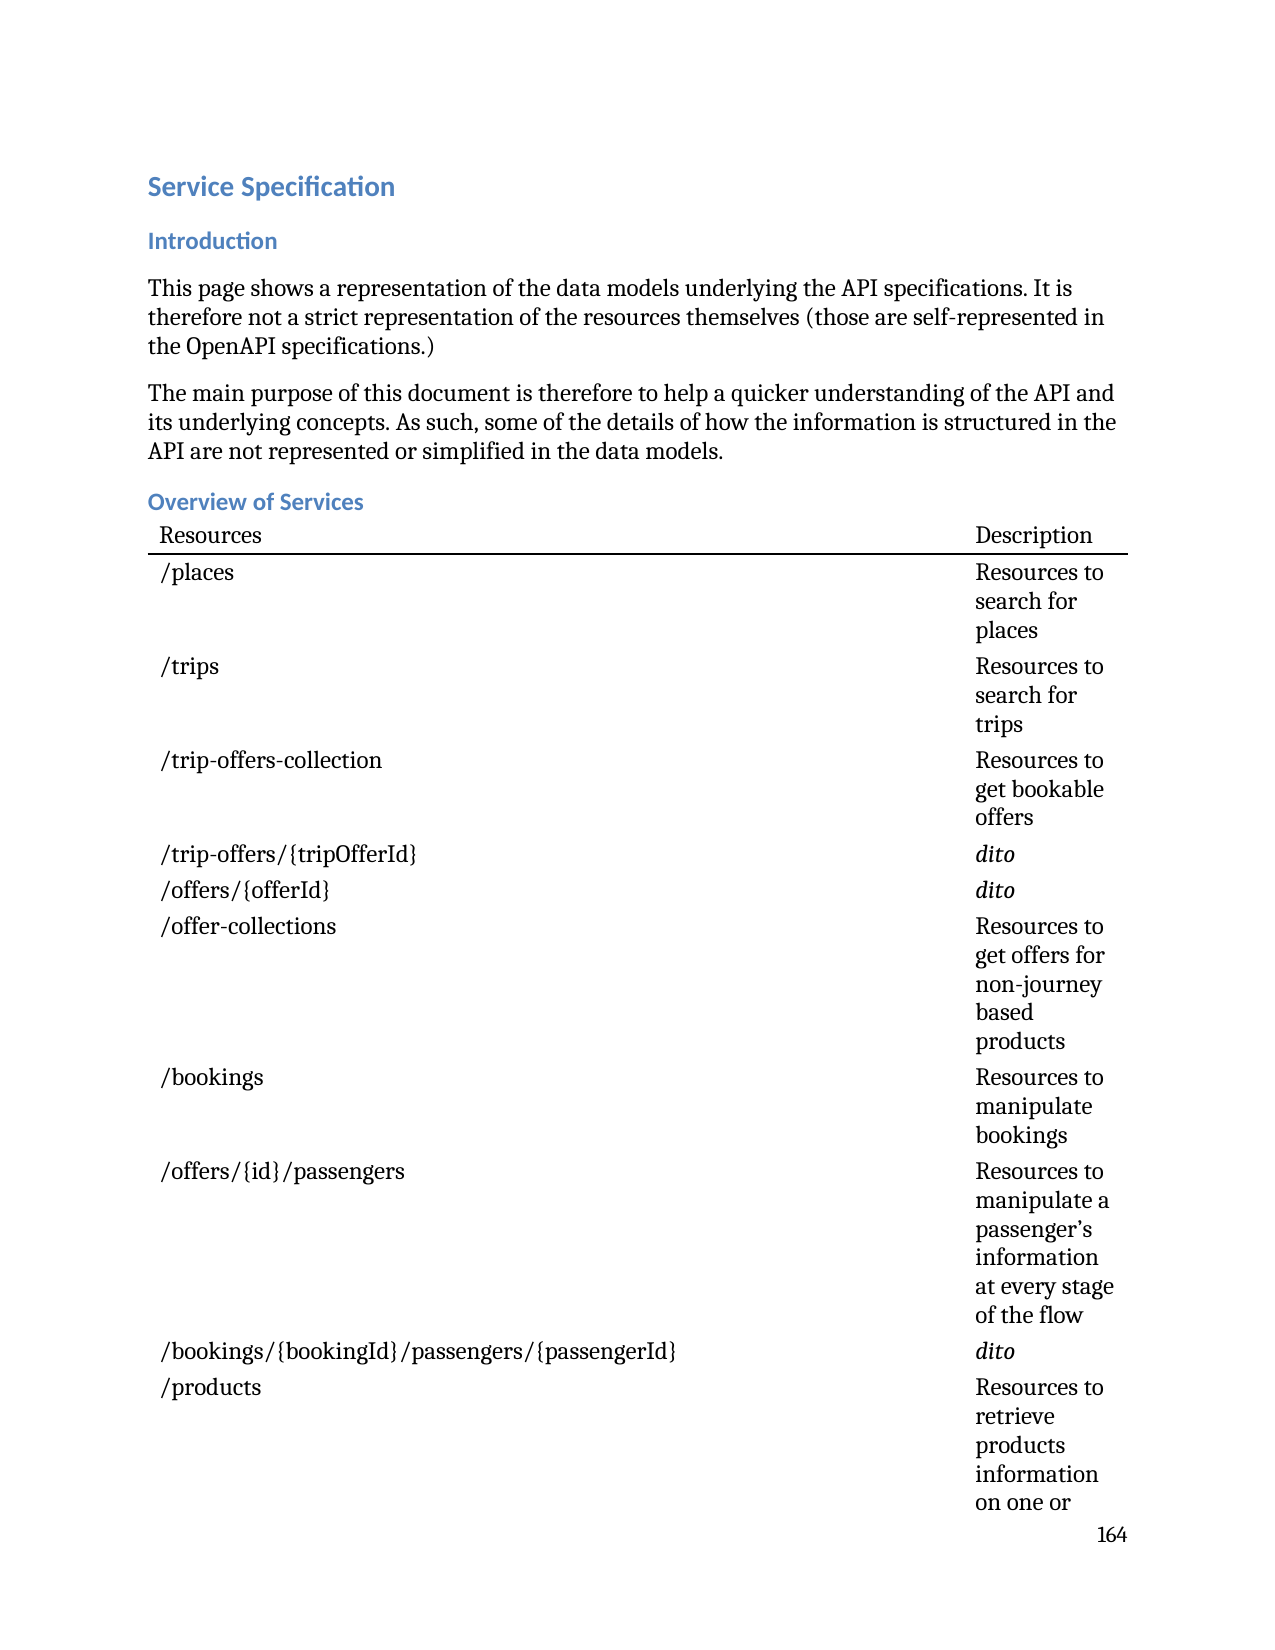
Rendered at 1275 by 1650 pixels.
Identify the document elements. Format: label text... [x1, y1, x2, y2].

table_cell /trip-offers/{tripOfferId} [148, 836, 964, 872]
table_cell dito [964, 872, 1127, 908]
table_cell /trips [148, 648, 964, 742]
subtitle Introduction [148, 225, 1127, 255]
table_cell /places [148, 555, 964, 648]
table_cell dito [964, 1333, 1127, 1369]
table_cell Resources to search for trips [964, 648, 1127, 742]
table_cell /bookings/{bookingId}/passengers/{passengerId} [148, 1333, 964, 1369]
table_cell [964, 1370, 1127, 1517]
text This page shows a representation of the data models underlying the API specifications. It is therefore not a strict representation of the resources themselves (those are self-represented in the OpenAPI specifications.) [148, 274, 1127, 360]
table_cell dito [964, 836, 1127, 872]
table_cell /offer-collections [148, 908, 964, 1059]
subtitle Overview of Services [148, 486, 1127, 517]
table_cell Resources to search for places [964, 555, 1127, 648]
table_cell Resources to manipulate a passenger’s information at every stage of the flow [964, 1153, 1127, 1333]
table_cell Resources to get bookable offers [964, 742, 1127, 836]
table_cell /offers/{offerId} [148, 872, 964, 908]
subtitle Service Specification [148, 168, 1127, 204]
text The main purpose of this document is therefore to help a quicker understanding of the API and its underlying concepts. As such, some of the details of how the information is structured in the API are not represented or simplified in the data models. [148, 379, 1127, 465]
table_cell /bookings [148, 1060, 964, 1153]
table_cell /products [148, 1370, 964, 1517]
table_cell Resources to get offers for non-journey based products [964, 908, 1127, 1059]
table_cell /offers/{id}/passengers [148, 1153, 964, 1333]
table_cell Resources to manipulate bookings [964, 1060, 1127, 1153]
table_cell /trip-offers-collection [148, 742, 964, 836]
table_header Description [964, 517, 1127, 553]
table_header Resources [148, 517, 964, 553]
